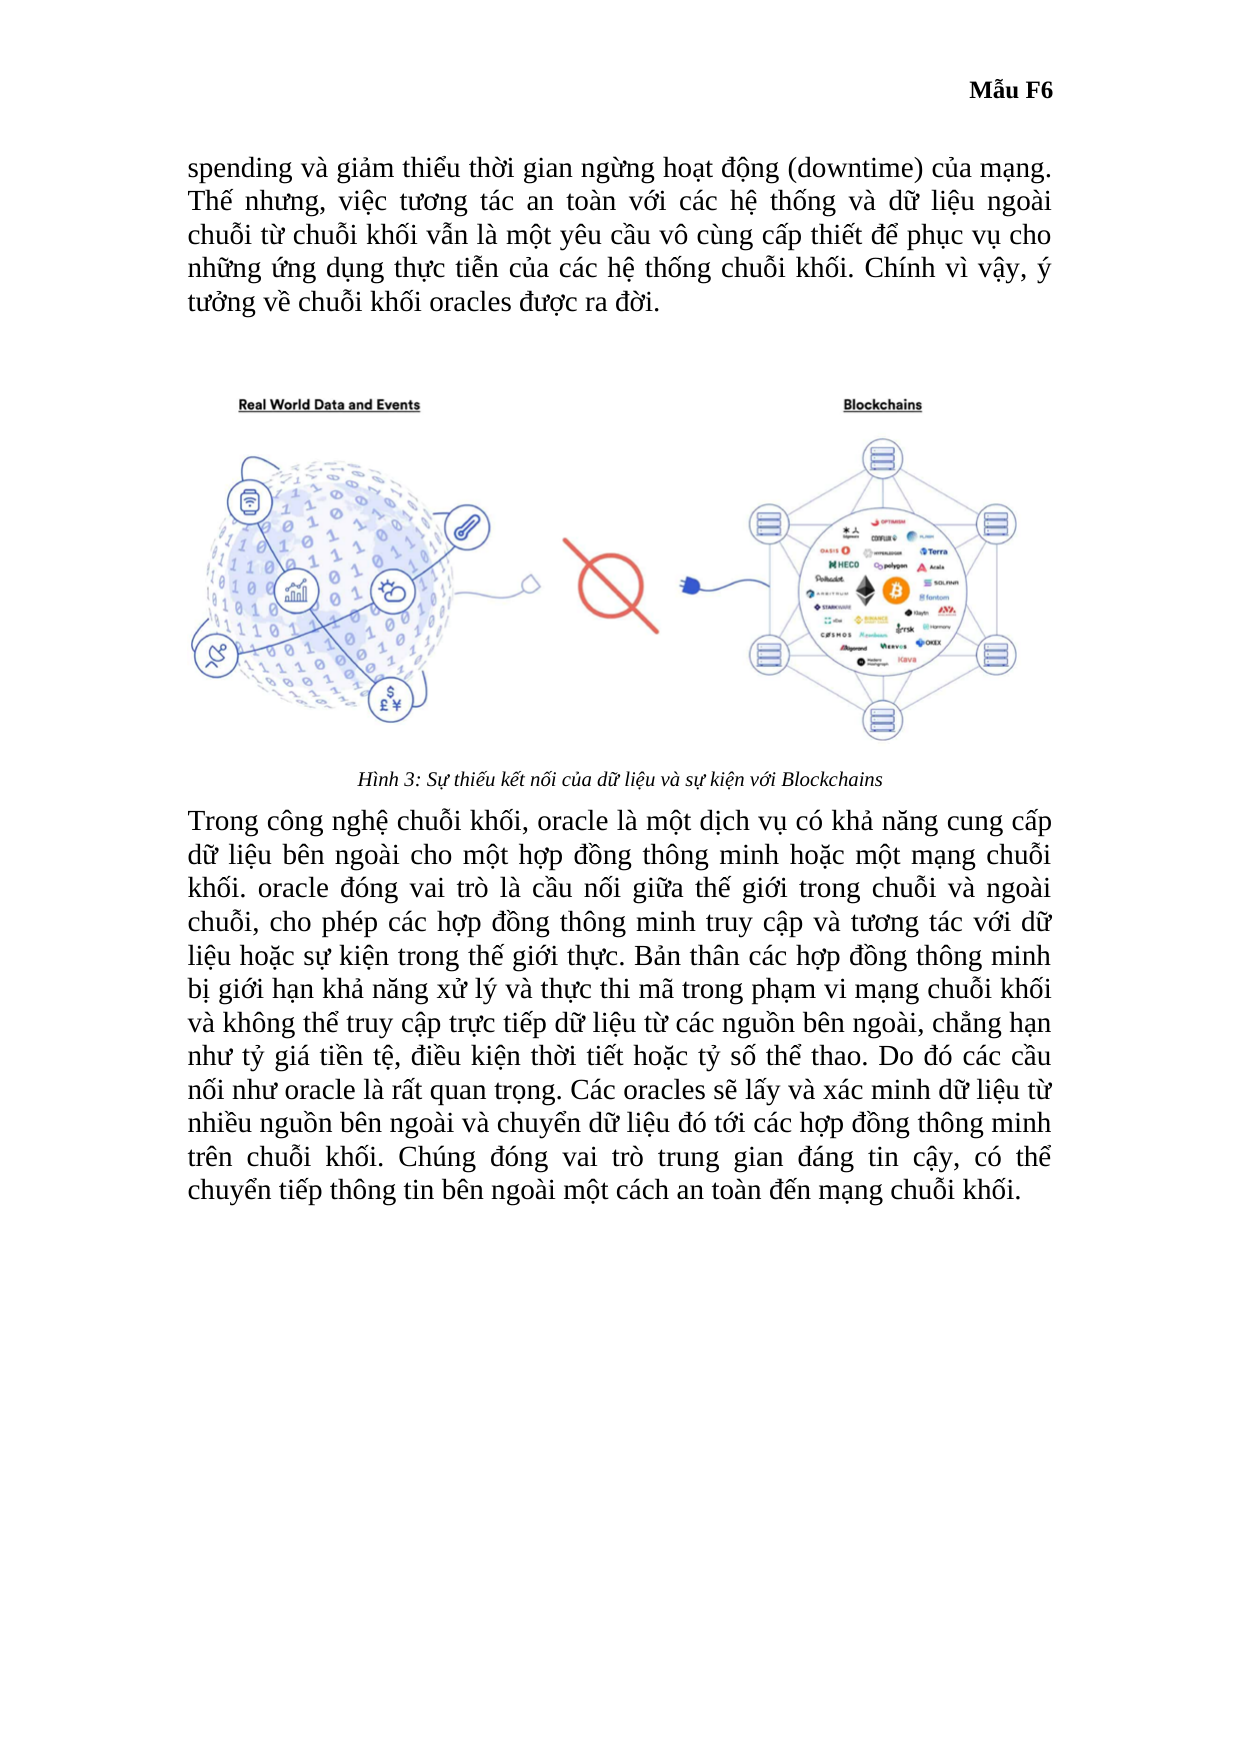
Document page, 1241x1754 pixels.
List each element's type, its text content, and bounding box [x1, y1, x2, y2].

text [187, 150, 1053, 318]
text Hình 3: Sự thiếu kết nối của dữ liệu và sự kiện với Blockchains [187, 767, 1053, 791]
text Trong công nghệ chuỗi khối, oracle là một dịch vụ có khả năng cung cấp dữ liệu bên ngoài cho một hợp đồng thông minh hoặc một mạng chuỗi khối. oracle đóng vai trò là cầu nối giữa thế giới trong chuỗi và ngoài chuỗi, cho phép các hợp đồng thông minh truy cập và tương tác với dữ liệu hoặc sự kiện trong thế giới thực. Bản thân các hợp đồng thông minh bị giới hạn khả năng xử lý và thực thi mã trong phạm vi mạng chuỗi khối và không thể truy cập trực tiếp dữ liệu từ các nguồn bên ngoài, chẳng hạn như tỷ giá tiền tệ, điều kiện thời tiết hoặc tỷ số thể thao. Do đó các cầu nối như oracle là rất quan trọng. Các oracles sẽ lấy và xác minh dữ liệu từ nhiều nguồn bên ngoài và chuyển dữ liệu đó tới các hợp đồng thông minh trên chuỗi khối. Chúng đóng vai trò trung gian đáng tin cậy, có thể chuyển tiếp thông tin bên ngoài một cách an toàn đến mạng chuỗi khối. [187, 803, 1053, 1206]
picture [187, 358, 1047, 767]
